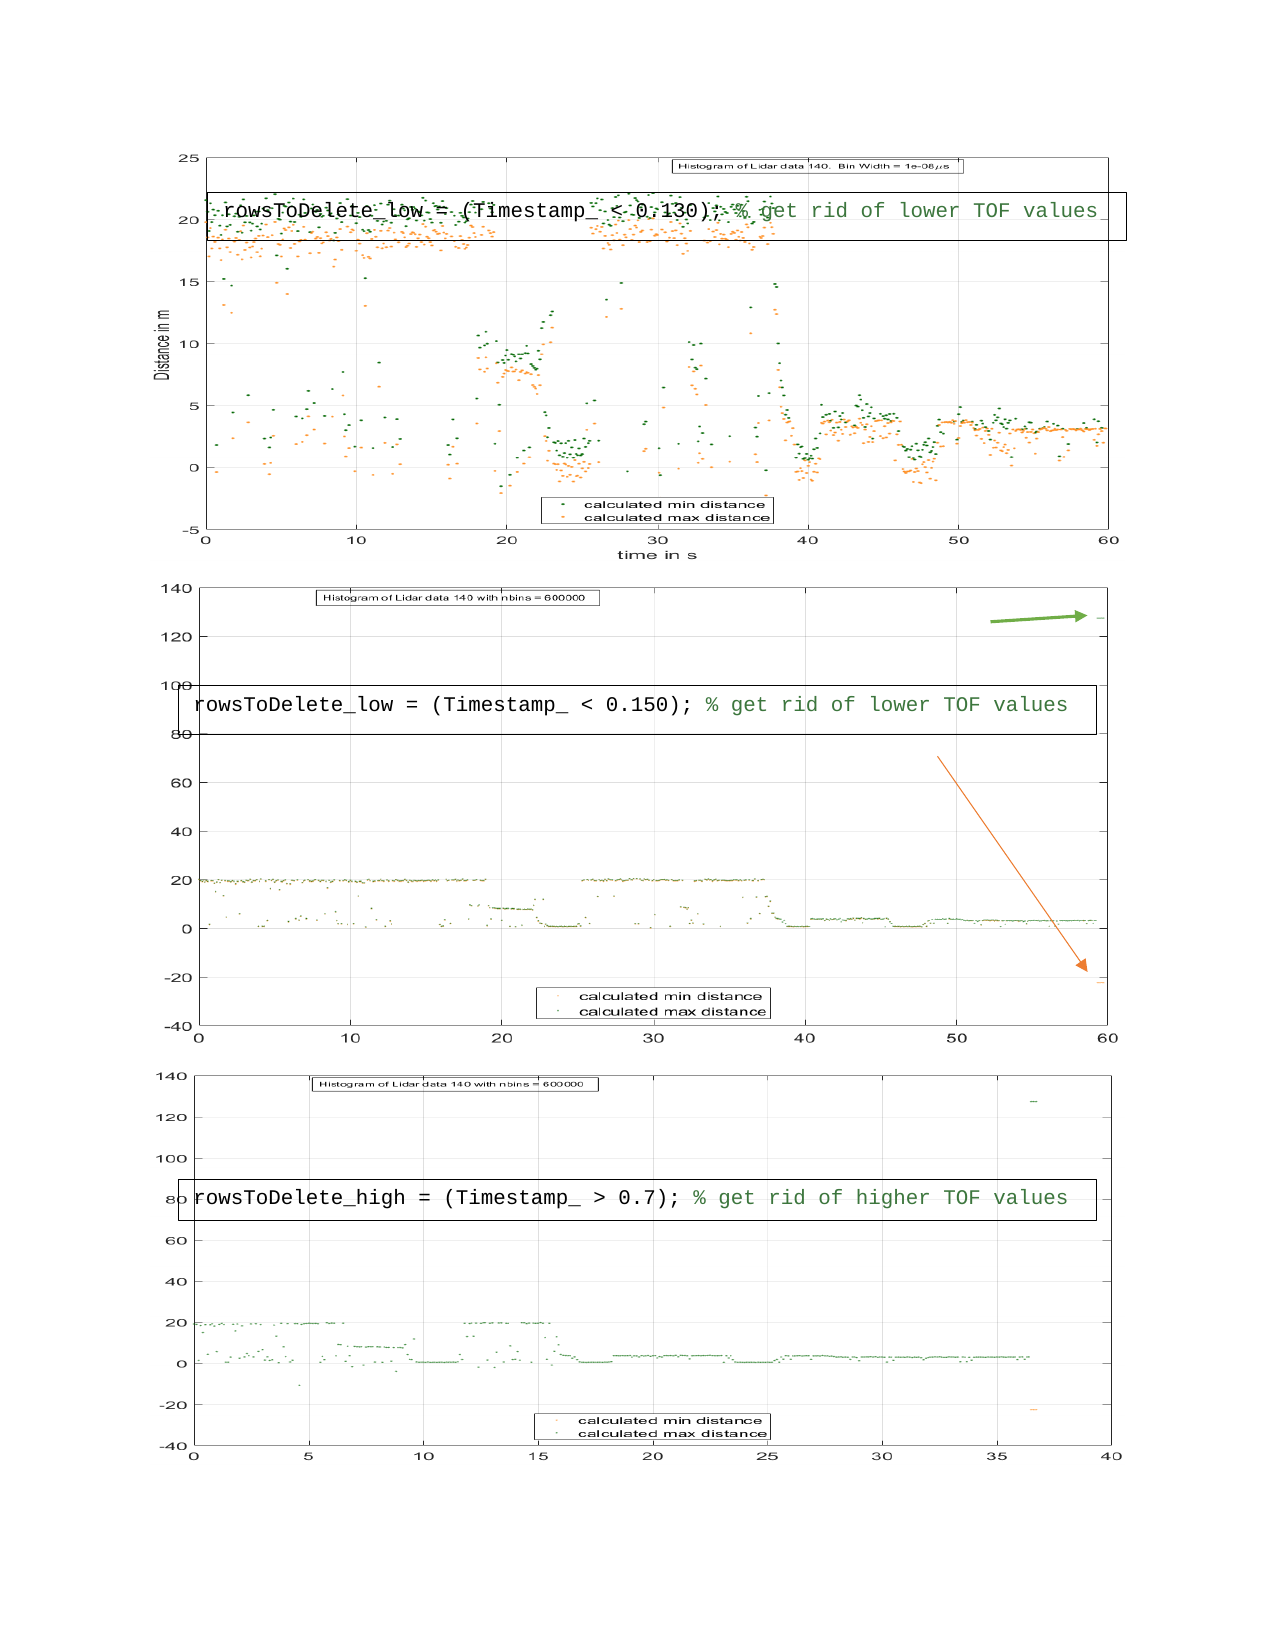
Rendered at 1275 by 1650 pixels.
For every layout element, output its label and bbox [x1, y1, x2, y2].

picture [208, 193, 1125, 240]
picture [150, 579, 1125, 1051]
picture [150, 1068, 1125, 1465]
picture [150, 150, 1125, 561]
